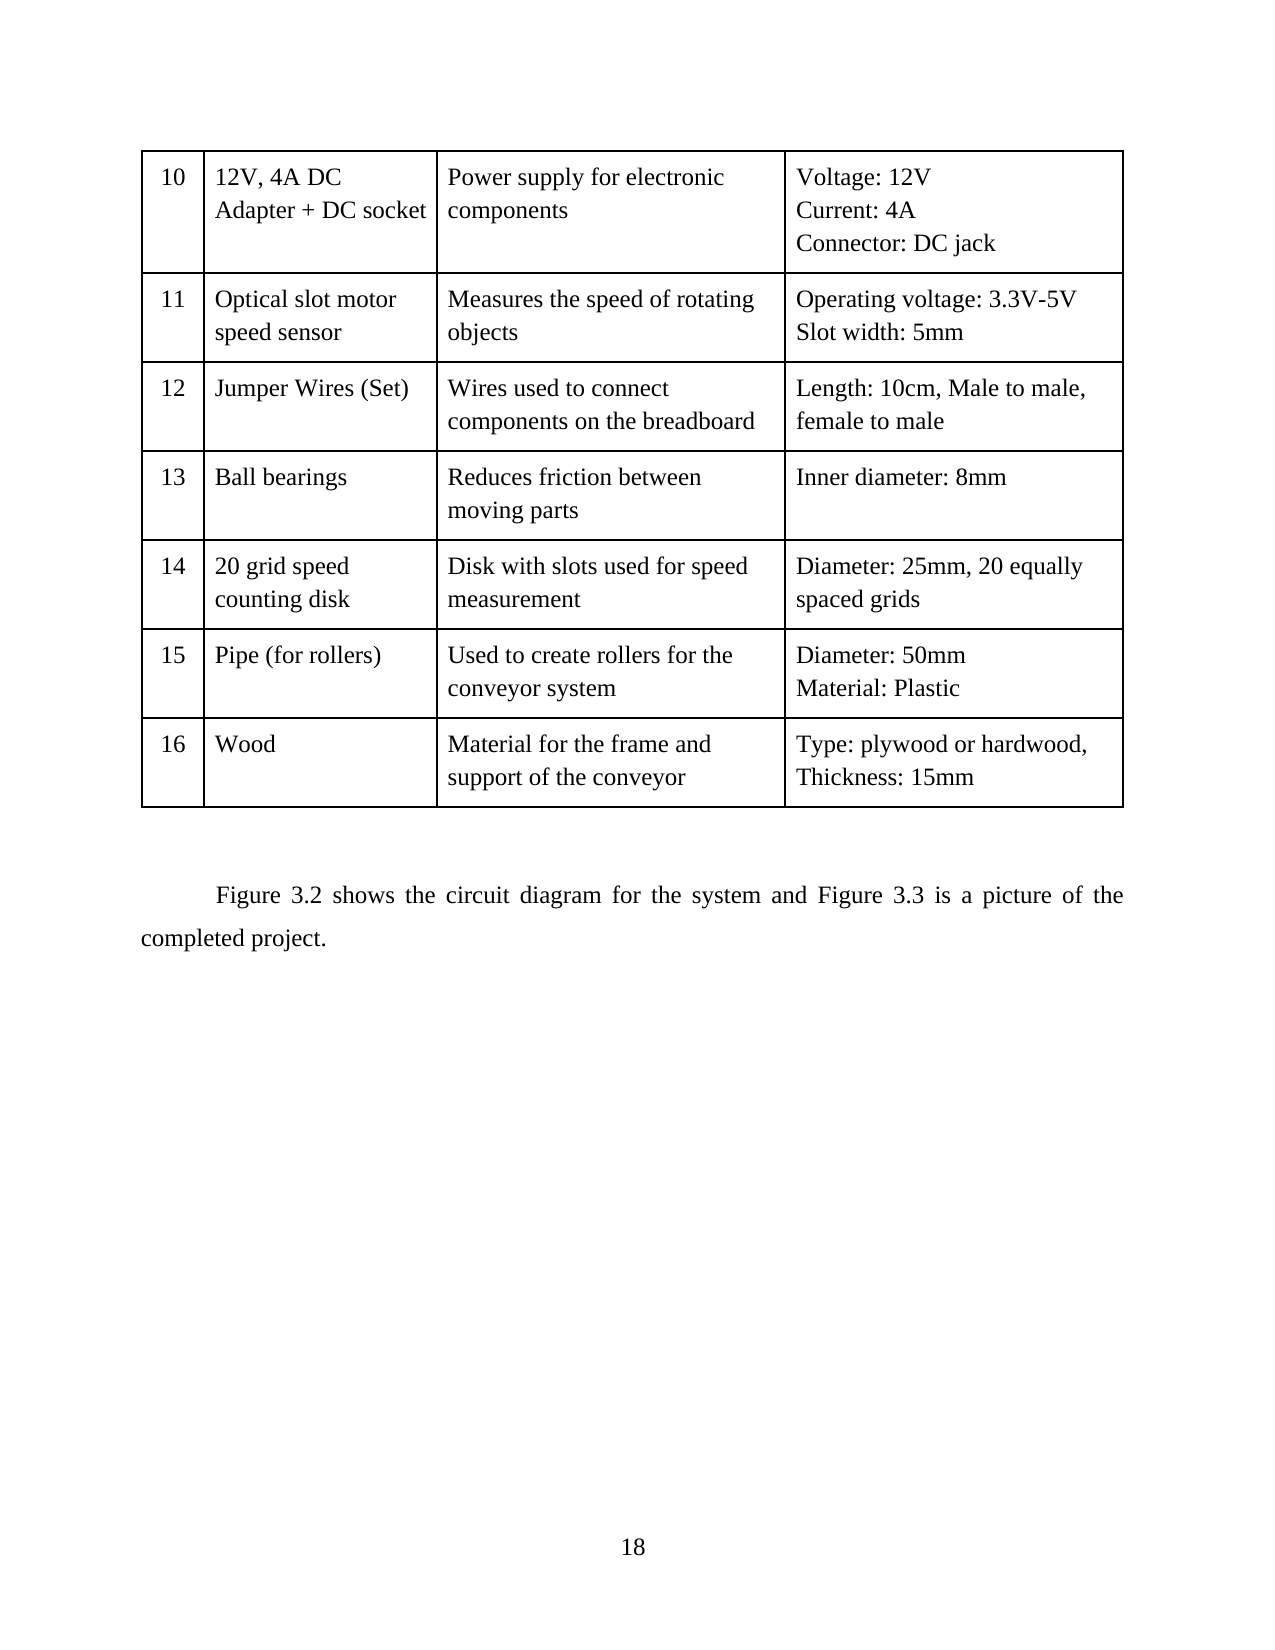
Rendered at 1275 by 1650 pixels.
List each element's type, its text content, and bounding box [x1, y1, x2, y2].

table_cell 15 [143, 630, 203, 717]
table_cell Ball bearings [205, 452, 436, 539]
table_cell Length: 10cm, Male to male, female to male [786, 363, 1122, 450]
text Figure 3.2 shows the circuit diagram for the system and Figure 3.3 is a picture of the completed project. [141, 880, 1125, 952]
table_cell 16 [143, 719, 203, 806]
table_cell Voltage: 12V Current: 4A Connector: DC jack [786, 152, 1122, 272]
table_cell 11 [143, 274, 203, 361]
table_cell Measures the speed of rotating objects [438, 274, 784, 361]
table_cell Type: plywood or hardwood, Thickness: 15mm [786, 719, 1122, 806]
table_cell Jumper Wires (Set) [205, 363, 436, 450]
table_cell 10 [143, 152, 203, 272]
table_cell Wires used to connect components on the breadboard [438, 363, 784, 450]
table_cell Used to create rollers for the conveyor system [438, 630, 784, 717]
table_cell Operating voltage: 3.3V-5V Slot width: 5mm [786, 274, 1122, 361]
table_cell Diameter: 50mm Material: Plastic [786, 630, 1122, 717]
table_cell Pipe (for rollers) [205, 630, 436, 717]
table_cell Reduces friction between moving parts [438, 452, 784, 539]
table_cell 14 [143, 541, 203, 628]
table_cell Optical slot motor speed sensor [205, 274, 436, 361]
table_cell Power supply for electronic components [438, 152, 784, 272]
table_cell Wood [205, 719, 436, 806]
table_cell Disk with slots used for speed measurement [438, 541, 784, 628]
table_cell 12V, 4A DC Adapter + DC socket [205, 152, 436, 272]
table_cell Inner diameter: 8mm [786, 452, 1122, 539]
table_cell Diameter: 25mm, 20 equally spaced grids [786, 541, 1122, 628]
table_cell Material for the frame and support of the conveyor [438, 719, 784, 806]
table_cell 12 [143, 363, 203, 450]
table_cell 13 [143, 452, 203, 539]
table_cell 20 grid speed counting disk [205, 541, 436, 628]
